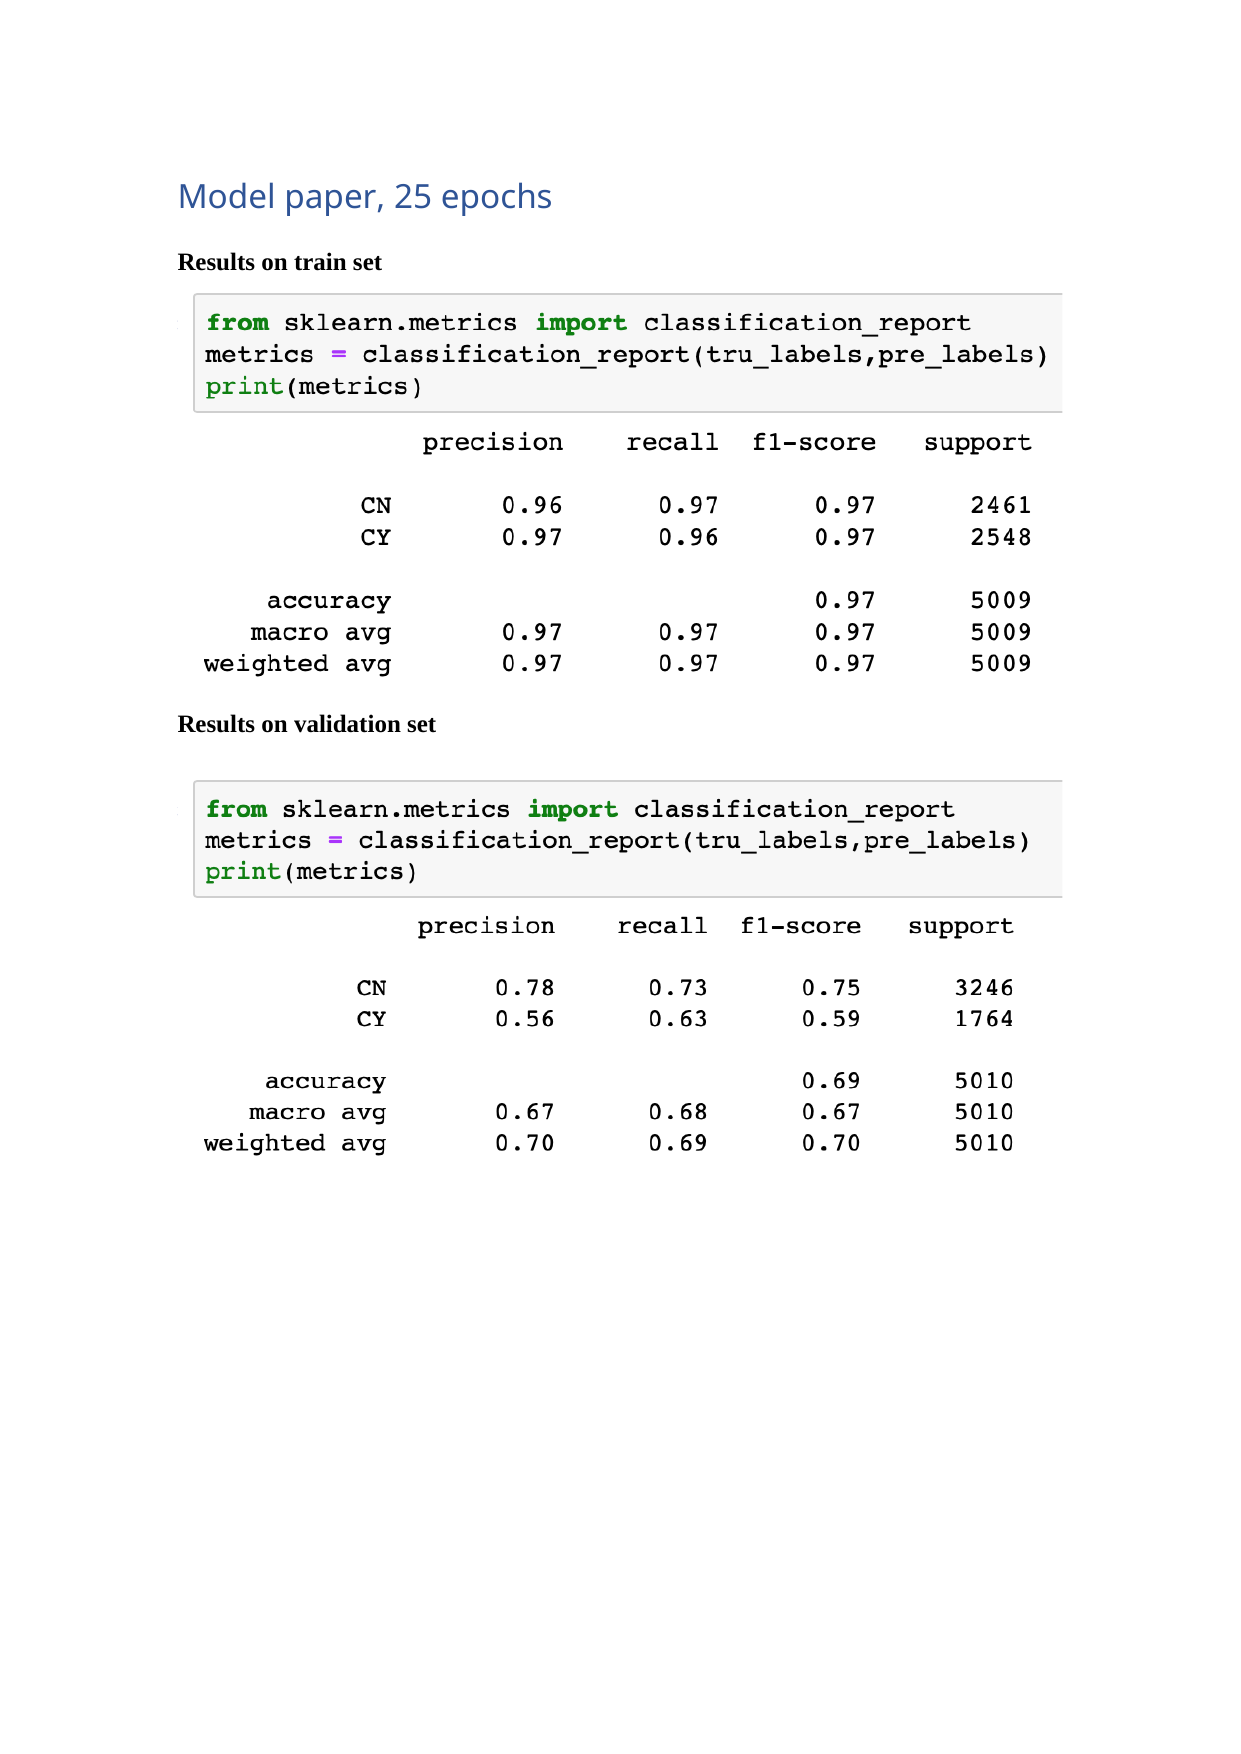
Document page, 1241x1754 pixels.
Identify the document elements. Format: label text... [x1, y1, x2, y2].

subtitle Model paper, 25 epochs [177, 173, 1063, 218]
picture [177, 275, 1063, 709]
text Results on train set [177, 247, 1063, 275]
text Results on validation set [177, 709, 1063, 738]
picture [177, 766, 1063, 1202]
